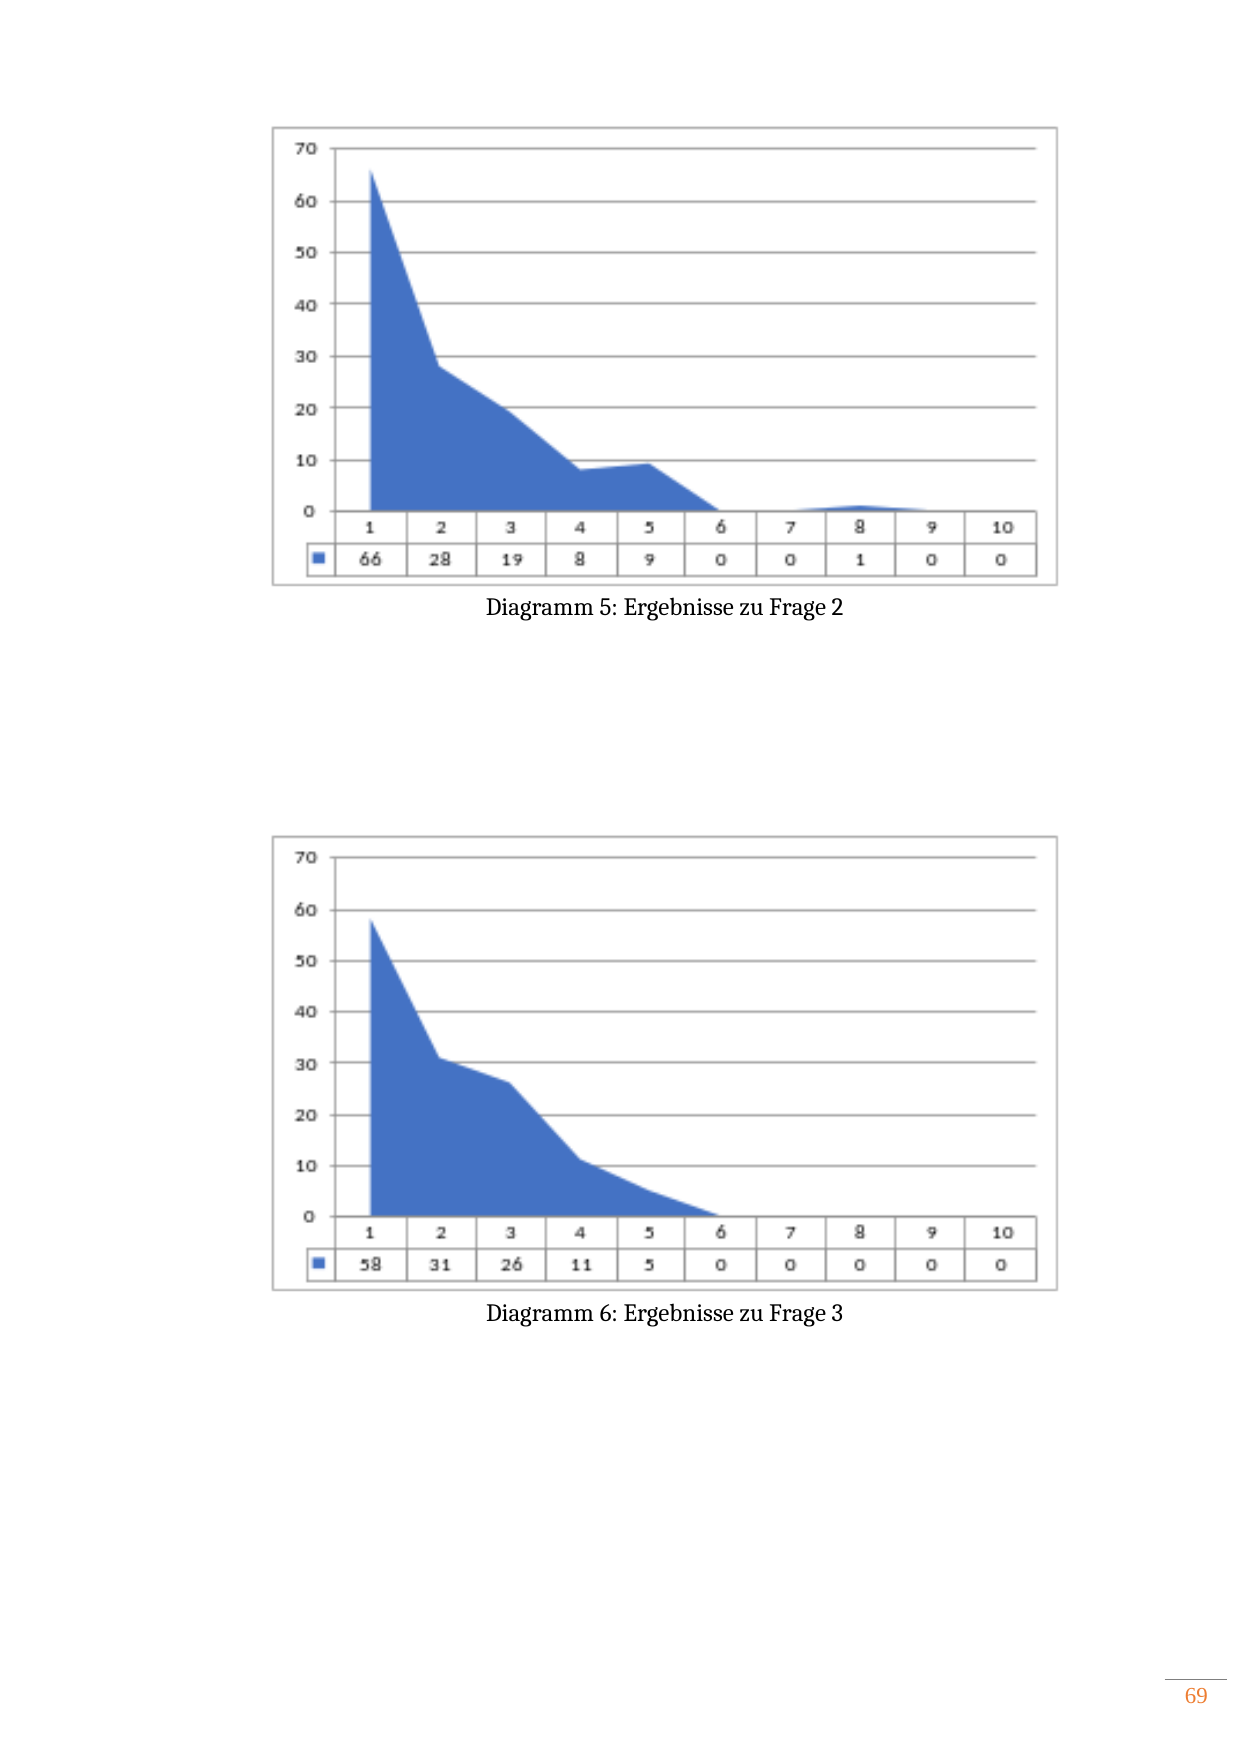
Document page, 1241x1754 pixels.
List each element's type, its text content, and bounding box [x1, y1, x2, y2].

text Diagramm 5: Ergebnisse zu Frage 2 [177, 593, 1152, 622]
text Diagramm 6: Ergebnisse zu Frage 3 [177, 1299, 1152, 1328]
